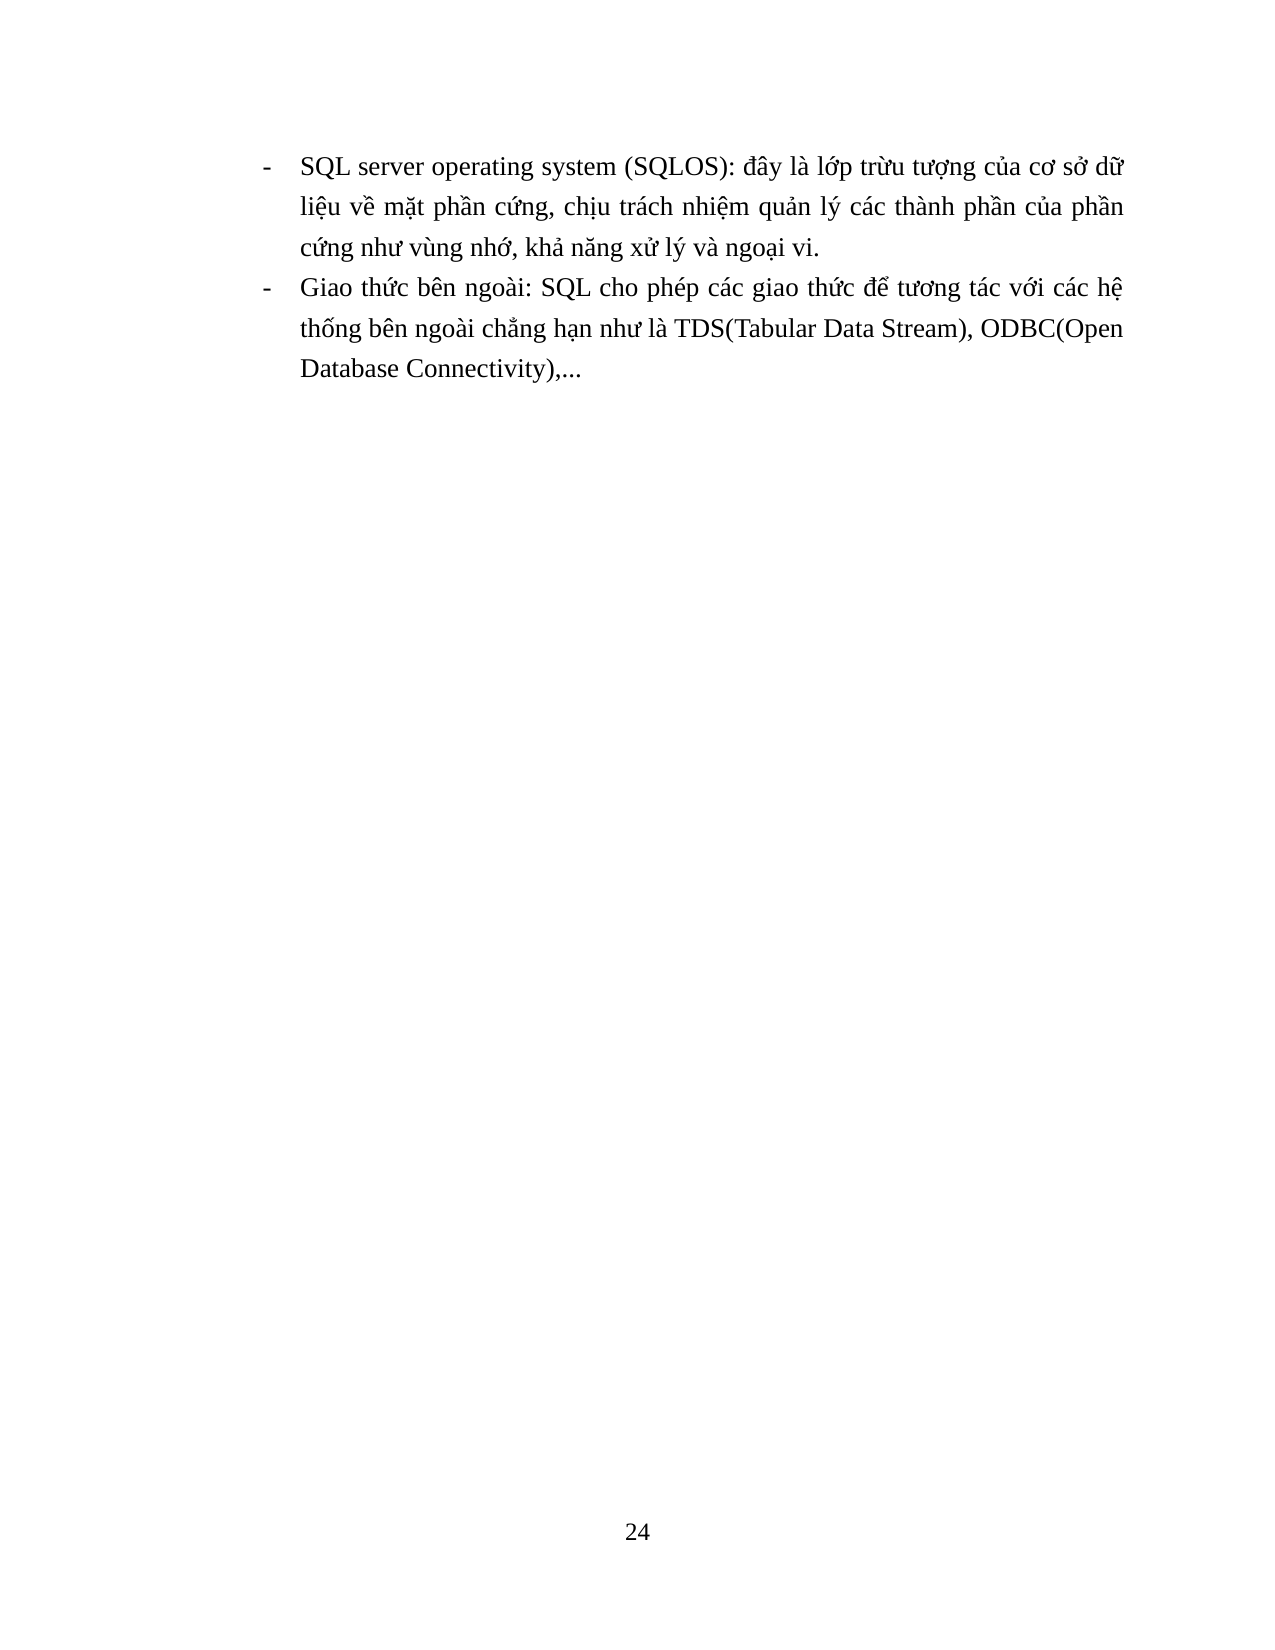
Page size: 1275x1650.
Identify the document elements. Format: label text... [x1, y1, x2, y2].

list Giao thức bên ngoài: SQL cho phép các giao thức để tương tác với các hệ thống bên ngoài chẳng hạn như là TDS(Tabular Data Stream), ODBC(Open Database Connectivity),... [262, 271, 1125, 383]
list SQL server operating system (SQLOS): đây là lớp trừu tượng của cơ sở dữ liệu về mặt phần cứng, chịu trách nhiệm quản lý các thành phần của phần cứng như vùng nhớ, khả năng xử lý và ngoại vi. [262, 150, 1125, 262]
